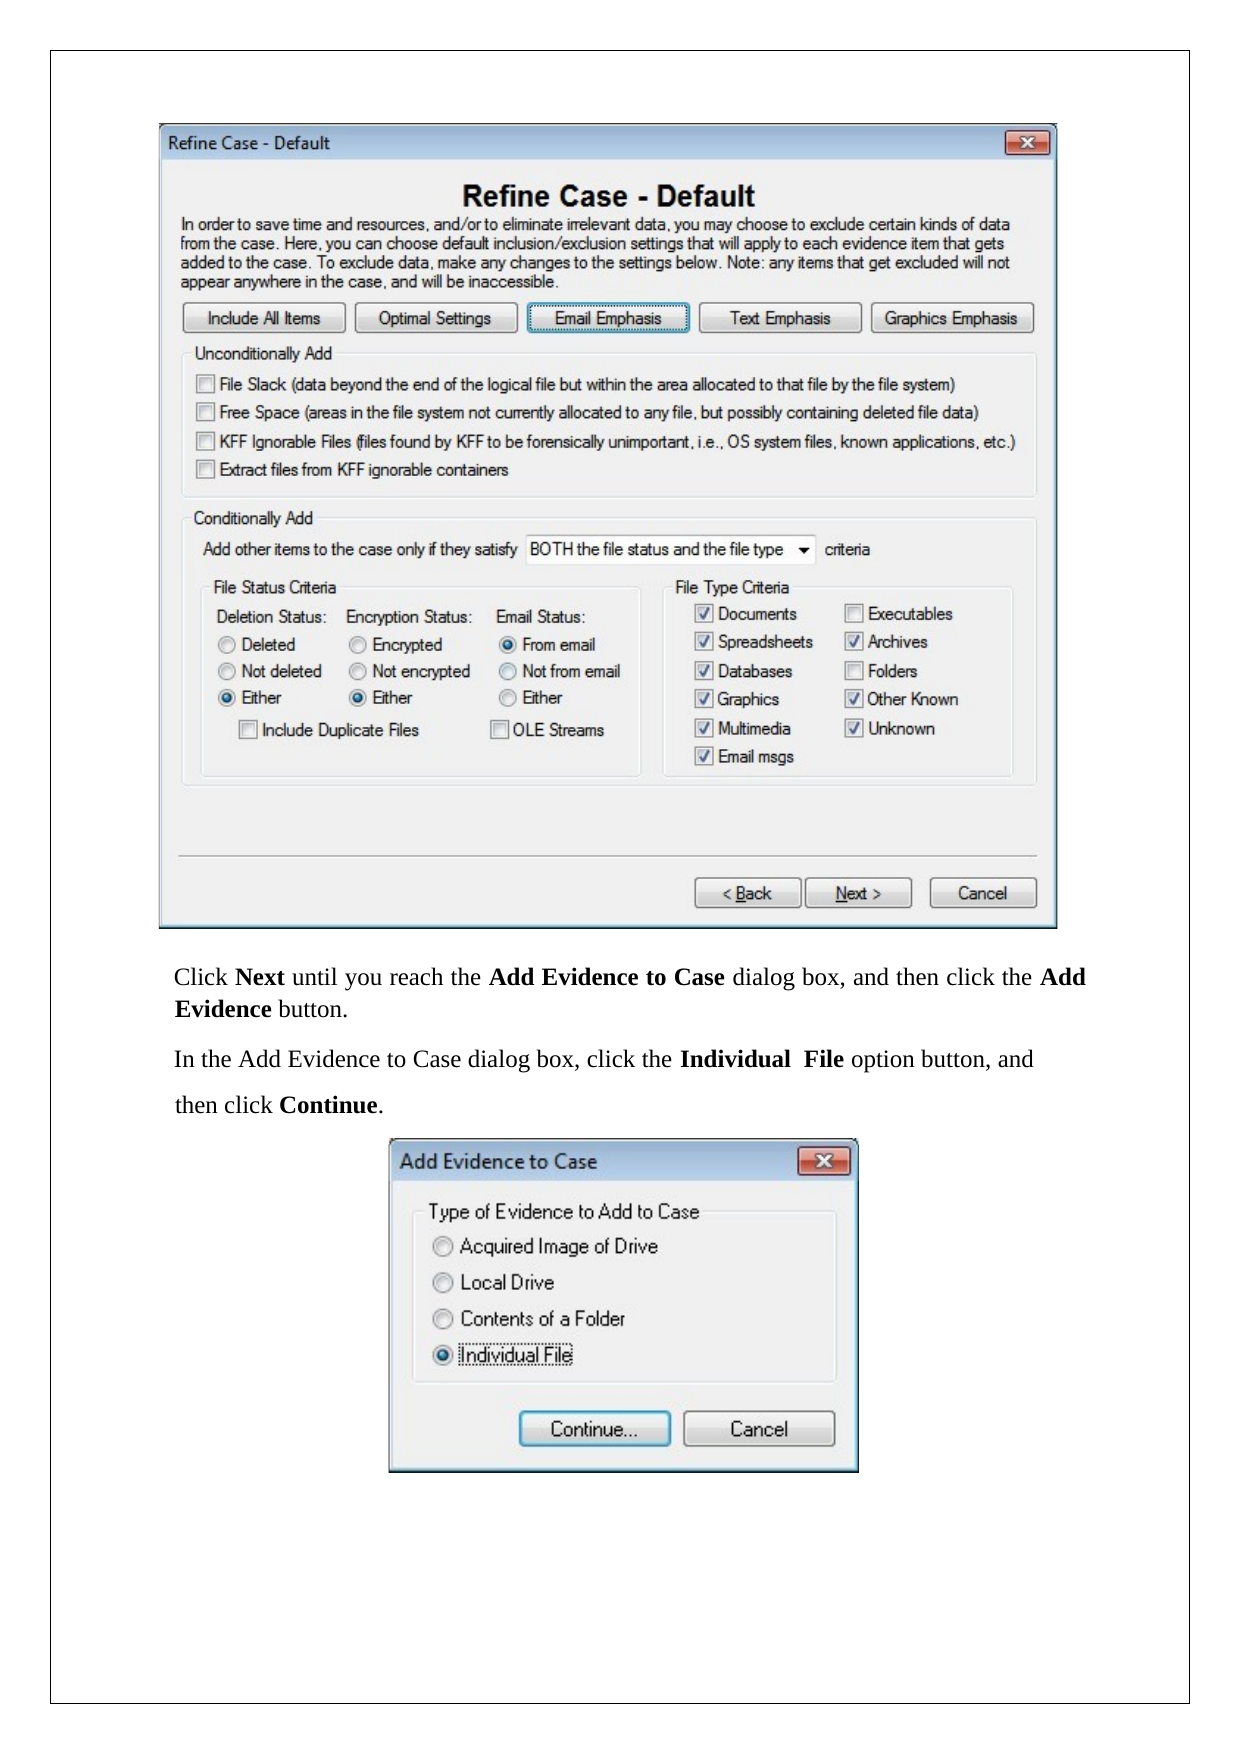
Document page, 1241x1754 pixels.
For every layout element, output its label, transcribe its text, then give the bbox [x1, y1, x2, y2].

picture [158, 123, 1058, 929]
picture [388, 1138, 859, 1473]
text Click Next until you reach the Add Evidence to Case dialog box, and then click the Add Evidence button. [173, 962, 1086, 1023]
text In the Add Evidence to Case dialog box, click the Individual File option button, and then click Continue. [174, 1044, 1034, 1119]
